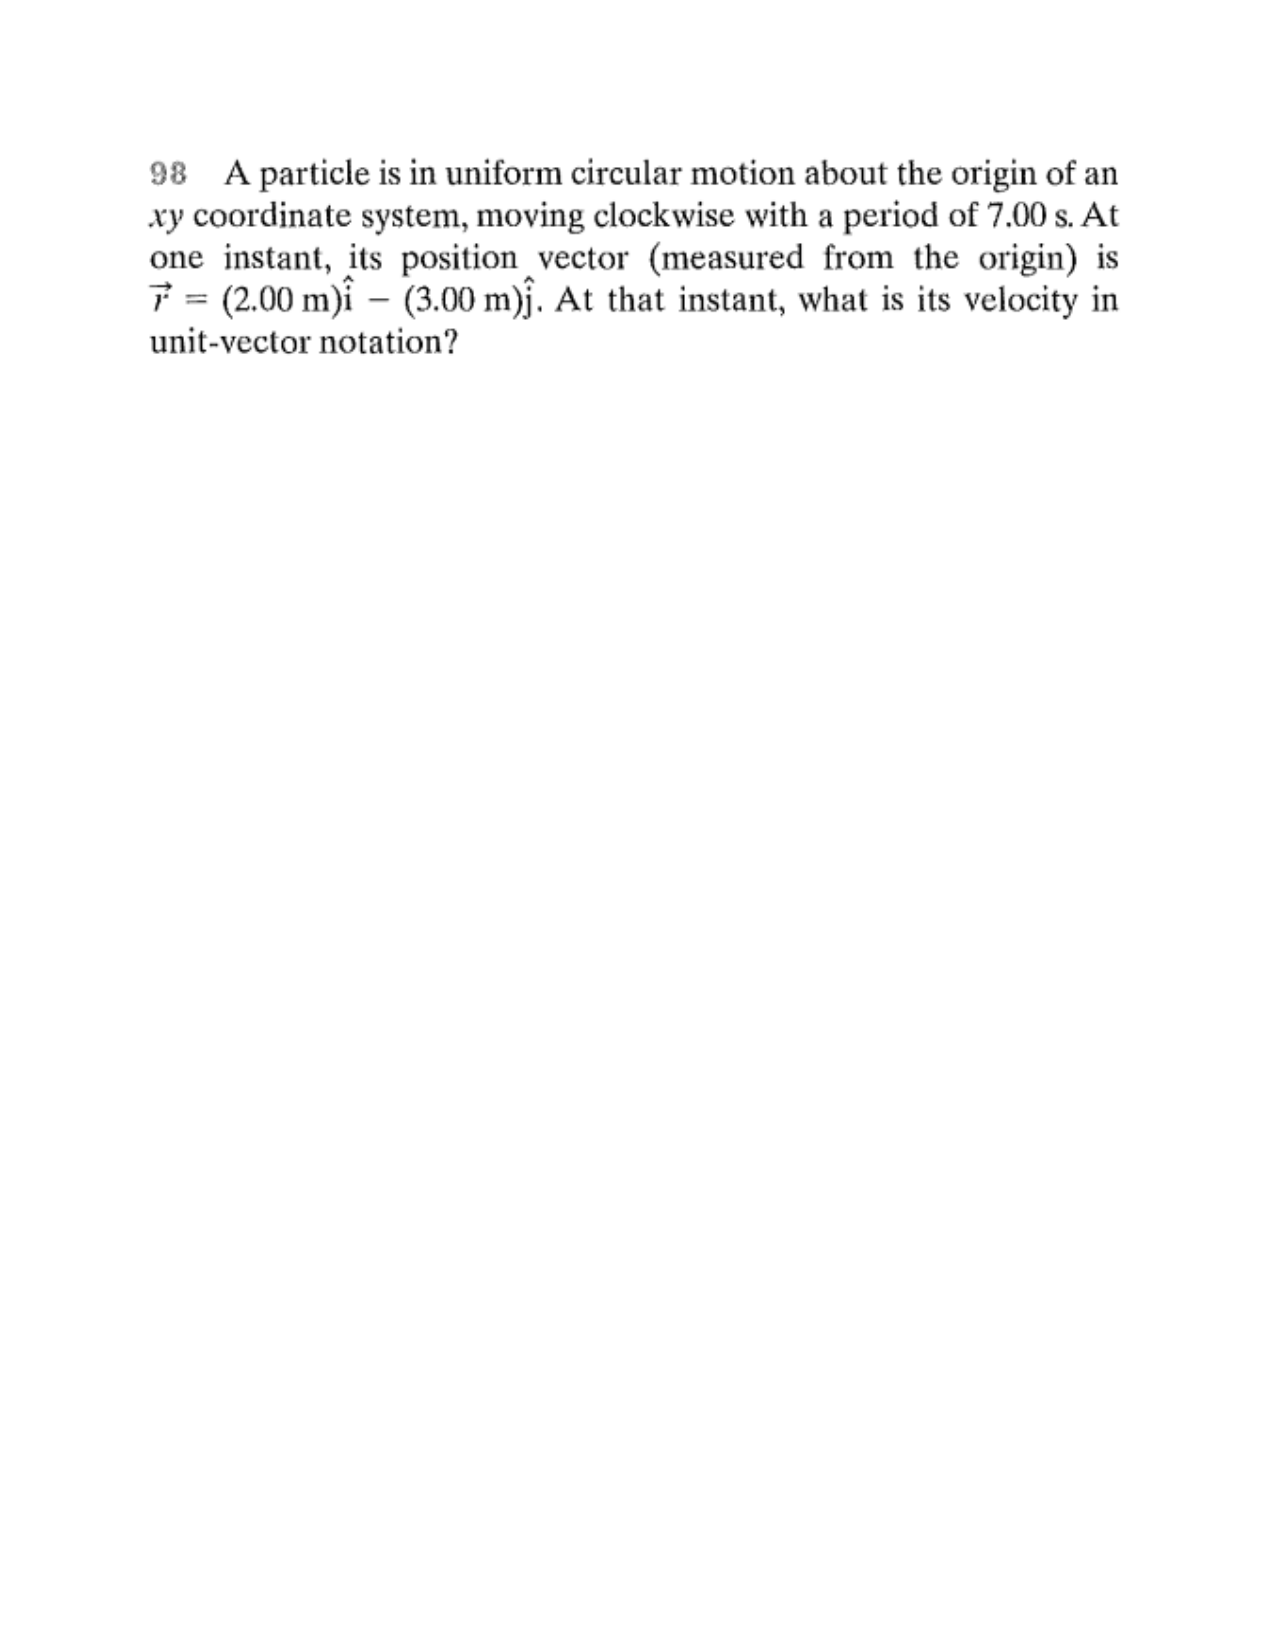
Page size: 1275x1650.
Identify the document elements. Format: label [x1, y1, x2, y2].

picture [135, 150, 1137, 371]
